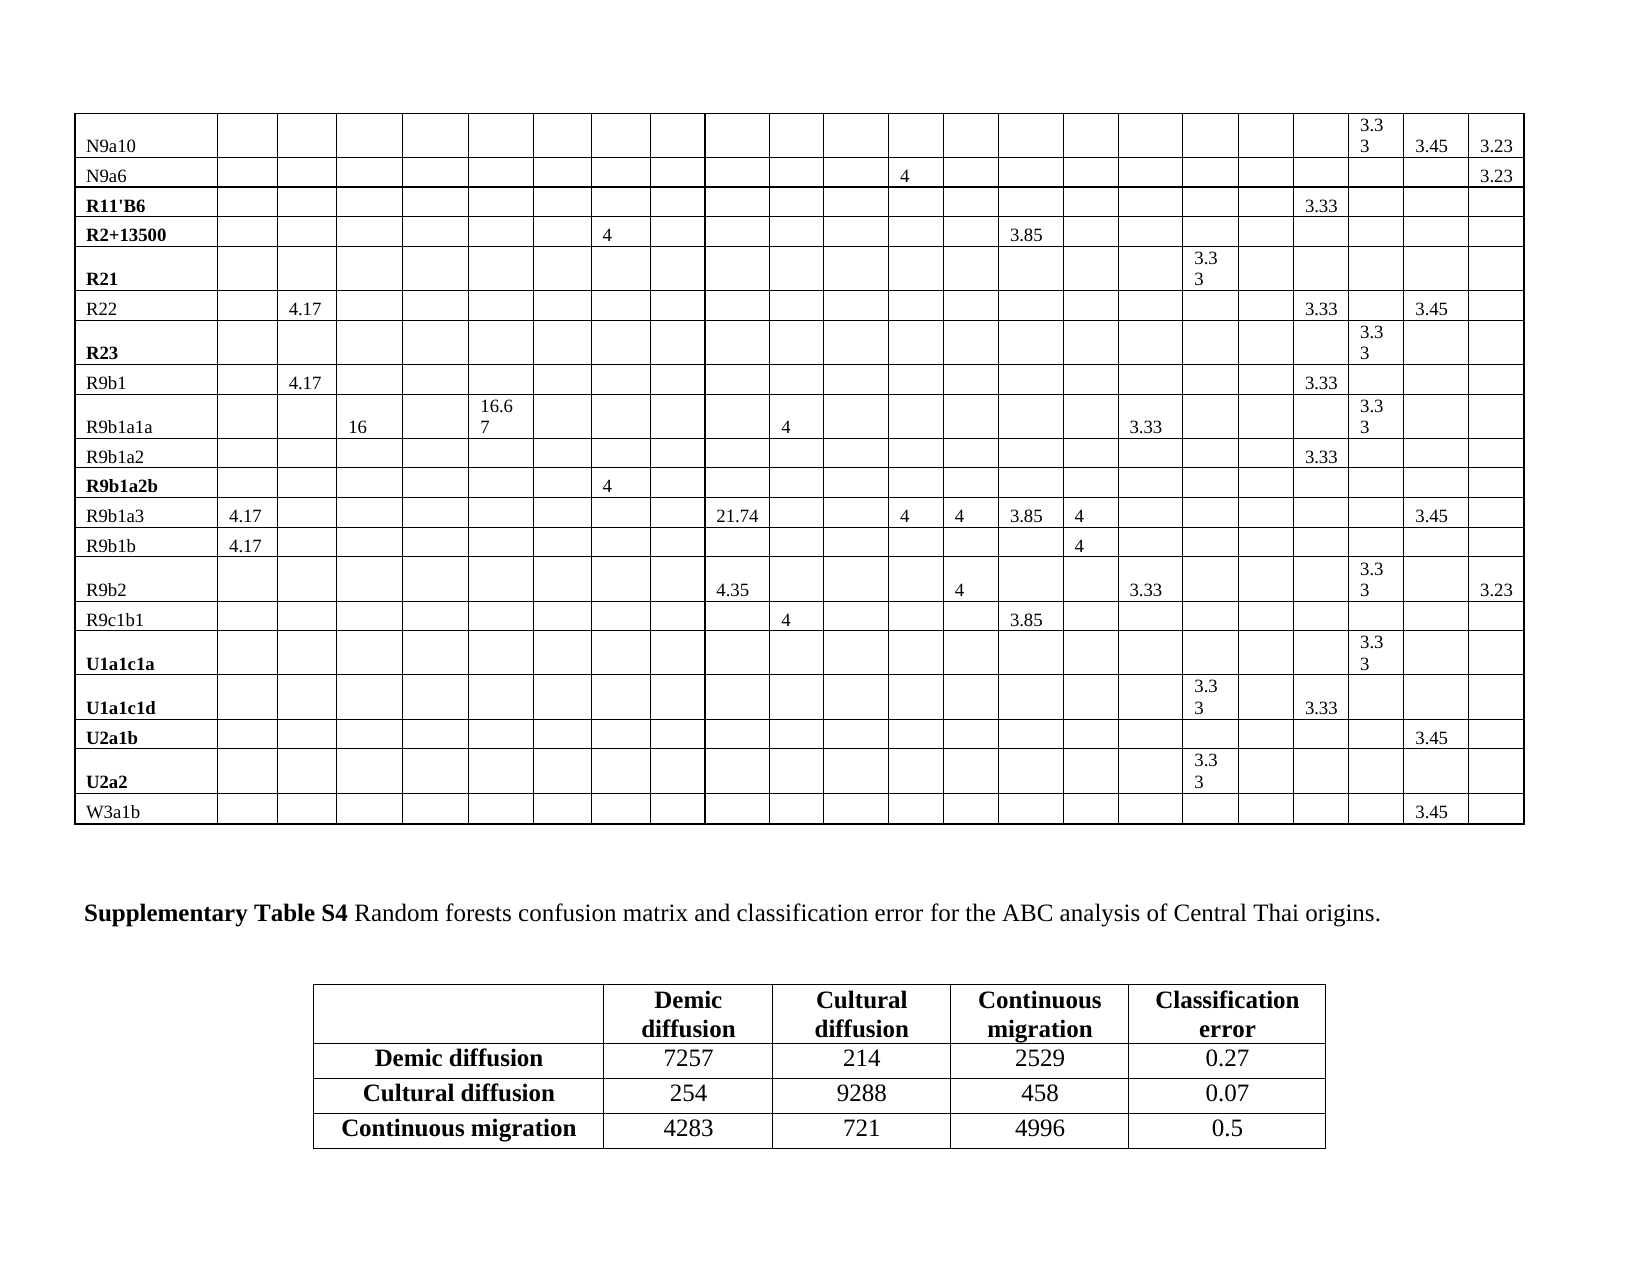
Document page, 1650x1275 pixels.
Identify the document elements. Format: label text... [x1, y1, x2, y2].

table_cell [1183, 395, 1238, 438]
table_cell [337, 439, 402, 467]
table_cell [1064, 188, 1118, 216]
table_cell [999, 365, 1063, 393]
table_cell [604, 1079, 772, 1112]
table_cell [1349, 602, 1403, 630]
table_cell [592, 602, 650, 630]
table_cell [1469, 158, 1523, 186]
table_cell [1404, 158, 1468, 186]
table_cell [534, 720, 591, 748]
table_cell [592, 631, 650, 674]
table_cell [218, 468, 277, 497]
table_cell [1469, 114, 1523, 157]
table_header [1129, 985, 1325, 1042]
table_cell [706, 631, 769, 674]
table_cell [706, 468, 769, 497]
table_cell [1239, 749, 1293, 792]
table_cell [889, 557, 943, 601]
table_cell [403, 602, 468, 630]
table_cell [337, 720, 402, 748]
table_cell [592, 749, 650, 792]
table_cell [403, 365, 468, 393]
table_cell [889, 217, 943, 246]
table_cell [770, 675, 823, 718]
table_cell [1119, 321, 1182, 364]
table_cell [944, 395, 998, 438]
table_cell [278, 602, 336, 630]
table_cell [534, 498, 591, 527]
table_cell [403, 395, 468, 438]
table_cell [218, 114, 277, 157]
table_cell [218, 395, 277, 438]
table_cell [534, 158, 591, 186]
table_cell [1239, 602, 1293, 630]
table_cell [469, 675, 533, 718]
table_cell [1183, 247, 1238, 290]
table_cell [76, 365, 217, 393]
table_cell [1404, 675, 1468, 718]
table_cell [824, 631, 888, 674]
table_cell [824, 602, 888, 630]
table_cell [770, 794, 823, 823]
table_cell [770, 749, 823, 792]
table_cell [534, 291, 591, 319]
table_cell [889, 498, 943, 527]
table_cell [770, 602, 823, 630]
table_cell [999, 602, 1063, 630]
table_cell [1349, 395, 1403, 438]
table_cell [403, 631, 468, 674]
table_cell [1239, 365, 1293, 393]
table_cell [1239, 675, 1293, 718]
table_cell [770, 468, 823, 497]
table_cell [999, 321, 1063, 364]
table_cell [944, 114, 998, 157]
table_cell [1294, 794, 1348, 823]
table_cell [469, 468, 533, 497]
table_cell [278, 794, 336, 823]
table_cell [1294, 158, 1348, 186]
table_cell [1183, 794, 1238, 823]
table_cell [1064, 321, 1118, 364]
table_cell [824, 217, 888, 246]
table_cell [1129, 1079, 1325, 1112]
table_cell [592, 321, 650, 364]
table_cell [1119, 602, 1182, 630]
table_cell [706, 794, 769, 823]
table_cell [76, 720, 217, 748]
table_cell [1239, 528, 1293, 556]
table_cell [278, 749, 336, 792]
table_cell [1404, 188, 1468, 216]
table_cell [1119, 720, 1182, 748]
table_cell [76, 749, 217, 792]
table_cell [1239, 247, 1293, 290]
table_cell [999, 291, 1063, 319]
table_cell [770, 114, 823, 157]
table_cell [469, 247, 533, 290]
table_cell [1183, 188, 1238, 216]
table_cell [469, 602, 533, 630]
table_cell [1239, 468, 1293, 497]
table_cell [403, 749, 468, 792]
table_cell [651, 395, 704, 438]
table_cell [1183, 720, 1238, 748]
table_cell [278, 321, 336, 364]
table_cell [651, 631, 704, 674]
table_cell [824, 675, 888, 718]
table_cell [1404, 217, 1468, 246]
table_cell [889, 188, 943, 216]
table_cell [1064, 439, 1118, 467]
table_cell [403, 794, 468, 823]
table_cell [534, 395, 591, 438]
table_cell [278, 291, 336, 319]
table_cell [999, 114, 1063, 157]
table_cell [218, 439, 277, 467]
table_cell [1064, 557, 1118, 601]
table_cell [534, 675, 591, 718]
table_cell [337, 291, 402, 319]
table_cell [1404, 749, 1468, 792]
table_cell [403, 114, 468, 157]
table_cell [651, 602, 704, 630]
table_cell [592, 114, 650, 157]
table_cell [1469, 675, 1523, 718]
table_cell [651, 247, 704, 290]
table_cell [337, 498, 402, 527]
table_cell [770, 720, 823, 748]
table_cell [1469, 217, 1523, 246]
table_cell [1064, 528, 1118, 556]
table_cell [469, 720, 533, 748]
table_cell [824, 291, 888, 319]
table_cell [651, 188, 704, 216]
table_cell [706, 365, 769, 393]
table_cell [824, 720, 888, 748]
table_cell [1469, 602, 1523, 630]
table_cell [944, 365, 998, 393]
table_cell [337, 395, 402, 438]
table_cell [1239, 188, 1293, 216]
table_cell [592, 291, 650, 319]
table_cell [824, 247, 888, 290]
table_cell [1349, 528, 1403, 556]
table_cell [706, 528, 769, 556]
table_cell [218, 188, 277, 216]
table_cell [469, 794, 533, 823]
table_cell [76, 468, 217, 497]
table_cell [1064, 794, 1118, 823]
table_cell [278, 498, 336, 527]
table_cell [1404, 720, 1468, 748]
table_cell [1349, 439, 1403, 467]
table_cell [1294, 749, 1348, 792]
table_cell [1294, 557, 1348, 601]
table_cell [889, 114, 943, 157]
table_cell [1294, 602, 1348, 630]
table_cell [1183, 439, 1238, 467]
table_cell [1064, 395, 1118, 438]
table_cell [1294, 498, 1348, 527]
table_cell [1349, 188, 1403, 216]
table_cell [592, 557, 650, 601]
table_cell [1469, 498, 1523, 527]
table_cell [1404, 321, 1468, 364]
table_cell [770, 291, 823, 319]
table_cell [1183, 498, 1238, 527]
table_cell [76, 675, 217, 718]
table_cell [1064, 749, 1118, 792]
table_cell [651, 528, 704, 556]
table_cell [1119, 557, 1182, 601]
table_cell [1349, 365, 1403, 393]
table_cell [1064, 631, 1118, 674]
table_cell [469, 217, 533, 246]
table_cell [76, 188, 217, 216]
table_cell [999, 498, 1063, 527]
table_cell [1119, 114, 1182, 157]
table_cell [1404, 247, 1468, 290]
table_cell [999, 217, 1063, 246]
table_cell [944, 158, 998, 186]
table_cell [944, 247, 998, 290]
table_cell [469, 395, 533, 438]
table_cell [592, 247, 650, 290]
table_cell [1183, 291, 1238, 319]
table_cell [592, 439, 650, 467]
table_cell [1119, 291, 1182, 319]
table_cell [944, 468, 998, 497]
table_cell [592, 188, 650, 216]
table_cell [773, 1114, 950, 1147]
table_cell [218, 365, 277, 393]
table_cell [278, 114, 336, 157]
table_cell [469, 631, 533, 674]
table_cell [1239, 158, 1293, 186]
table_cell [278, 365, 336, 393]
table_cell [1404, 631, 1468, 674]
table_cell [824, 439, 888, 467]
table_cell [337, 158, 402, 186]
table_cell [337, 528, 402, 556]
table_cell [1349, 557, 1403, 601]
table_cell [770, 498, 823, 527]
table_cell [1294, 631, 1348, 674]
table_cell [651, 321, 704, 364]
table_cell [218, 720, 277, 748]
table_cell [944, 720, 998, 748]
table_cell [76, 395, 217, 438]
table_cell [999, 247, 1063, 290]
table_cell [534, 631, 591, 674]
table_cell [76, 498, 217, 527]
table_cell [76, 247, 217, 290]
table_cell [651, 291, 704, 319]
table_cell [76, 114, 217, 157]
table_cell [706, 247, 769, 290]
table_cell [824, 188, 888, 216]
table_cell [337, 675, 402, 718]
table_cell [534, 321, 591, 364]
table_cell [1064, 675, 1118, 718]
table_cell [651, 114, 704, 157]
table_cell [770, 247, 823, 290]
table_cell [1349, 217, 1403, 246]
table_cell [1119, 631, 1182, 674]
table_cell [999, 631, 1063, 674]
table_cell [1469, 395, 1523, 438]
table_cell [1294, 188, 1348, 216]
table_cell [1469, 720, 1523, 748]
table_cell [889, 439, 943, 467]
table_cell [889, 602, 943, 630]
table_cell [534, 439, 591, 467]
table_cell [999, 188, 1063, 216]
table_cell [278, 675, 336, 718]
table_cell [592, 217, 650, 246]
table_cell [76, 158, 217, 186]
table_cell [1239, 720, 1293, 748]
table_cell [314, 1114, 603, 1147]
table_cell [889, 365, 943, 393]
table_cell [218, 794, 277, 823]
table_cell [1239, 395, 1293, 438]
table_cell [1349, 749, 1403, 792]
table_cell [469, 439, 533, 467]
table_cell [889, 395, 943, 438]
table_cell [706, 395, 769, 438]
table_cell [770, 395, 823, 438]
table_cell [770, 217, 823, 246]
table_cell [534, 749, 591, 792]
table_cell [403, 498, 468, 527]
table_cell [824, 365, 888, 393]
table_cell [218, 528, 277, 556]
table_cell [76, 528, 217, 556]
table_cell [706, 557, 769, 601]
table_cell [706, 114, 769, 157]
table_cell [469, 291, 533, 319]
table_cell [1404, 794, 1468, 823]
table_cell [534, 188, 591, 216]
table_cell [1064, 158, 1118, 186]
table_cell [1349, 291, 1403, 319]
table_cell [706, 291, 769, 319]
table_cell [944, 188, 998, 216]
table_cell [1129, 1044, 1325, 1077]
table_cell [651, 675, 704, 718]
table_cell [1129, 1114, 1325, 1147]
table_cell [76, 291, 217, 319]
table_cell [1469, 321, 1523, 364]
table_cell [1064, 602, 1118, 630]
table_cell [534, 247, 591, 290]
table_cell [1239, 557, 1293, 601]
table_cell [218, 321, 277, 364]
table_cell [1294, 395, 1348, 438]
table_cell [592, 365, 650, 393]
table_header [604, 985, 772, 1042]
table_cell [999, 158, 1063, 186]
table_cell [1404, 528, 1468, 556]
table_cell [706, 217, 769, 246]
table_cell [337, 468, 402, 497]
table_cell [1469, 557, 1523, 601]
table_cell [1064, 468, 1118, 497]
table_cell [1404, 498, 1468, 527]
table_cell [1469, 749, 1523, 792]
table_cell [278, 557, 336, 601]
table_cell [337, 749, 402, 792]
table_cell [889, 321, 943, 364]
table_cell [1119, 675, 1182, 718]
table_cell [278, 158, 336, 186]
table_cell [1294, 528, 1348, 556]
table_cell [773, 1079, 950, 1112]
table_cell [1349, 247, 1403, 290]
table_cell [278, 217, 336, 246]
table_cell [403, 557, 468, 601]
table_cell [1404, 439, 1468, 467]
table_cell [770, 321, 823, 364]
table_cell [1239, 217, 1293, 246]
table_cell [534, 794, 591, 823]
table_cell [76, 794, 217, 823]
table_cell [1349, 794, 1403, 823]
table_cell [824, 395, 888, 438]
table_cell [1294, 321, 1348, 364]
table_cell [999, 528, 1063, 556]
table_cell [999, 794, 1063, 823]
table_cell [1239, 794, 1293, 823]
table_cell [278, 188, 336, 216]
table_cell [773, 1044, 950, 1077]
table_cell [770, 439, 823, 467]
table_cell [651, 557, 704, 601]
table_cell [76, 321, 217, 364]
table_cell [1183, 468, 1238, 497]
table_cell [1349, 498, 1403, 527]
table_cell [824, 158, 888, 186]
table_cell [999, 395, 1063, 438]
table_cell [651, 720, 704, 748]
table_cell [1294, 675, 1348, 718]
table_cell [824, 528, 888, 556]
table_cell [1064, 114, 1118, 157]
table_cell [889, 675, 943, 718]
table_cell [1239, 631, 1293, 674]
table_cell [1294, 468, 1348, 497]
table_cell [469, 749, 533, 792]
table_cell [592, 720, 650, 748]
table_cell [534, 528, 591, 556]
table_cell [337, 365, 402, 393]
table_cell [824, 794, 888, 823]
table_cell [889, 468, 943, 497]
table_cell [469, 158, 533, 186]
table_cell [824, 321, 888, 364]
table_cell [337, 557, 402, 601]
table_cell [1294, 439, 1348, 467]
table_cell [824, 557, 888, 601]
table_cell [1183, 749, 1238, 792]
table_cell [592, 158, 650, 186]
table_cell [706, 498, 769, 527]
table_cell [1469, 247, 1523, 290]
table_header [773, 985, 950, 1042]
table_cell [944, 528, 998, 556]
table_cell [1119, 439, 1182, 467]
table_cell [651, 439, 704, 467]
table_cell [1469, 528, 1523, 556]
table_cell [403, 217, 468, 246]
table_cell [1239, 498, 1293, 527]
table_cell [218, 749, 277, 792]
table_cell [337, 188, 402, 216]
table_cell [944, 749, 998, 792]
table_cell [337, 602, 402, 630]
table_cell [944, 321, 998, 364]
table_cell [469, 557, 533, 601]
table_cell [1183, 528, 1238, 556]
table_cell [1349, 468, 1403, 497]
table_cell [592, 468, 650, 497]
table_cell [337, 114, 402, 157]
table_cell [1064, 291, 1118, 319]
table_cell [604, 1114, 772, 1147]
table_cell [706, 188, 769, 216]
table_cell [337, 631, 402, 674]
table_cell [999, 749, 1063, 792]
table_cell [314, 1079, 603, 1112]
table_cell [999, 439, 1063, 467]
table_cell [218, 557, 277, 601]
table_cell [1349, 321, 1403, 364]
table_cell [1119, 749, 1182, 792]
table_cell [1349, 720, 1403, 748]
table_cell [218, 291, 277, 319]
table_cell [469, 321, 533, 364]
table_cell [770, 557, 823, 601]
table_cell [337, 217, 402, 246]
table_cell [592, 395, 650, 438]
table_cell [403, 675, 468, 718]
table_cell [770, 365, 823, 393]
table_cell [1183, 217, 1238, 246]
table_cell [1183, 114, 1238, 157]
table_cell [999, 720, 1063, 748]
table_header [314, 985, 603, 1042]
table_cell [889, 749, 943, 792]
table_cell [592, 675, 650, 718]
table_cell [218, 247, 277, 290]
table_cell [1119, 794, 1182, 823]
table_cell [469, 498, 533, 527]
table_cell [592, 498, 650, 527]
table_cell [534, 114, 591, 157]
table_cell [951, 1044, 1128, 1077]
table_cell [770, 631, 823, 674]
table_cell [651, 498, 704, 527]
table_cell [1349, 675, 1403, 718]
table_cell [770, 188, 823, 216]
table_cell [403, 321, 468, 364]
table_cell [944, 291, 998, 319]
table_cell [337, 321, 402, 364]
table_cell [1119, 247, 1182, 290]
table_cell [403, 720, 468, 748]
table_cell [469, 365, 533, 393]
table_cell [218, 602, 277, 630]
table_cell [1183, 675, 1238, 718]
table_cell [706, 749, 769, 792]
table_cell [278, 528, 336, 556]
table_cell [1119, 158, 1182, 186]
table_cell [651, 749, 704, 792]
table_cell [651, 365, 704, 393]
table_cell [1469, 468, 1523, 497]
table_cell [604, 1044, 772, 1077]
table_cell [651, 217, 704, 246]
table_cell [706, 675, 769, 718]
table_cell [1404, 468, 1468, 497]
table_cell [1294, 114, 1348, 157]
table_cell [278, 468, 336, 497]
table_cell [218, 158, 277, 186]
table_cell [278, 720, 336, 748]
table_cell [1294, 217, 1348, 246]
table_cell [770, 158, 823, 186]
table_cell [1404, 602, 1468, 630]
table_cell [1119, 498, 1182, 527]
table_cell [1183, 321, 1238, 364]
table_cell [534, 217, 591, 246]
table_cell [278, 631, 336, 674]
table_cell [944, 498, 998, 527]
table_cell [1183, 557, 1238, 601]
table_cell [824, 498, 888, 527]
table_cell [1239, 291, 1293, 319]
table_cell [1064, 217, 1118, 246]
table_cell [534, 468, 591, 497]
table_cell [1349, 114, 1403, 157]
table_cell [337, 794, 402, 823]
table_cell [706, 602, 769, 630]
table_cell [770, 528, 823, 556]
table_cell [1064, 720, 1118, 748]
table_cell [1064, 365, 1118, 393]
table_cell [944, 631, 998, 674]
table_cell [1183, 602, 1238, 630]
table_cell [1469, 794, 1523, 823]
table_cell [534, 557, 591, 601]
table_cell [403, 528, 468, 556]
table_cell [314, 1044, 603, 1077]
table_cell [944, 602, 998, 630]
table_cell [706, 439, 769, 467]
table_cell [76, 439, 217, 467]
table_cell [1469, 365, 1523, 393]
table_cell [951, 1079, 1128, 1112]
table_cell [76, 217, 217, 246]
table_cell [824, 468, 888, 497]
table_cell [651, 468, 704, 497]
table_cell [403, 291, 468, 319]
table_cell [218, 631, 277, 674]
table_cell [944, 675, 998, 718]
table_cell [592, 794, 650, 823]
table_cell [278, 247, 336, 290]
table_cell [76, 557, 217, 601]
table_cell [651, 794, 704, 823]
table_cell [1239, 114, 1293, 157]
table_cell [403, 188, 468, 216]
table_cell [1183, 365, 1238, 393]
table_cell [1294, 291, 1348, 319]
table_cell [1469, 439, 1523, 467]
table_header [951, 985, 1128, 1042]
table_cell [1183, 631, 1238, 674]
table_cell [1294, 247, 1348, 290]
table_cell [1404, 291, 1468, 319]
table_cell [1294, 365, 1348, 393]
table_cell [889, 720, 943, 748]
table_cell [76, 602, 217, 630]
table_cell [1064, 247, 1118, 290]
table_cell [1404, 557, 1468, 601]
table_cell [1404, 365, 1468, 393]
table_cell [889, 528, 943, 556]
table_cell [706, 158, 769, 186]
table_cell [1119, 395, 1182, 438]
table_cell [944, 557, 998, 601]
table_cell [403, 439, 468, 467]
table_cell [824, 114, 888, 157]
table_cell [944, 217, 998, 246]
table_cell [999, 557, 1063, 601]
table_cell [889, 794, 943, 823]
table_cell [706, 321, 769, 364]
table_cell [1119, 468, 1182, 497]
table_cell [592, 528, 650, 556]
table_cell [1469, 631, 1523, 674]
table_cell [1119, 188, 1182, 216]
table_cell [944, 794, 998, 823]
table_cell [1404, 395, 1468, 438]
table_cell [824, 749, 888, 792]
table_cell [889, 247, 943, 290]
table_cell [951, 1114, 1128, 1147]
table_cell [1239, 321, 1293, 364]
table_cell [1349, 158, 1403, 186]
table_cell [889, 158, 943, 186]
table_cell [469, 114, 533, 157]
text Supplementary Table S4 Random forests confusion matrix and classification error for the ABC analysis of Central Thai origins. [84, 898, 1556, 926]
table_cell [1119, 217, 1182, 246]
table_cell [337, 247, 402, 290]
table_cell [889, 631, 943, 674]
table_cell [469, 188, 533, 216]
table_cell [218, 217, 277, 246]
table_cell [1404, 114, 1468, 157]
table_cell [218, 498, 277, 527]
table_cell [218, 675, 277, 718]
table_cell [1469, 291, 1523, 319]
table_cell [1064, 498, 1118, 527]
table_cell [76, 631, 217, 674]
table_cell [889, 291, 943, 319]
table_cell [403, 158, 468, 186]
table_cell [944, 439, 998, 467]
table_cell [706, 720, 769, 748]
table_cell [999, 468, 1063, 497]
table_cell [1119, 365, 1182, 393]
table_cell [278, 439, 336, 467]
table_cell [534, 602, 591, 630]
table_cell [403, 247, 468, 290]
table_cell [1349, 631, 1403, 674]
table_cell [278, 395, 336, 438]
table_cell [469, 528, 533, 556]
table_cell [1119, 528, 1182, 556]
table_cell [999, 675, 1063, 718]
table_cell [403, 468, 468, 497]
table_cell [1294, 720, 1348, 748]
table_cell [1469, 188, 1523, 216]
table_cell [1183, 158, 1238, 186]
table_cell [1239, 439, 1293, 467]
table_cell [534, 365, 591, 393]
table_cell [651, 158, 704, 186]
